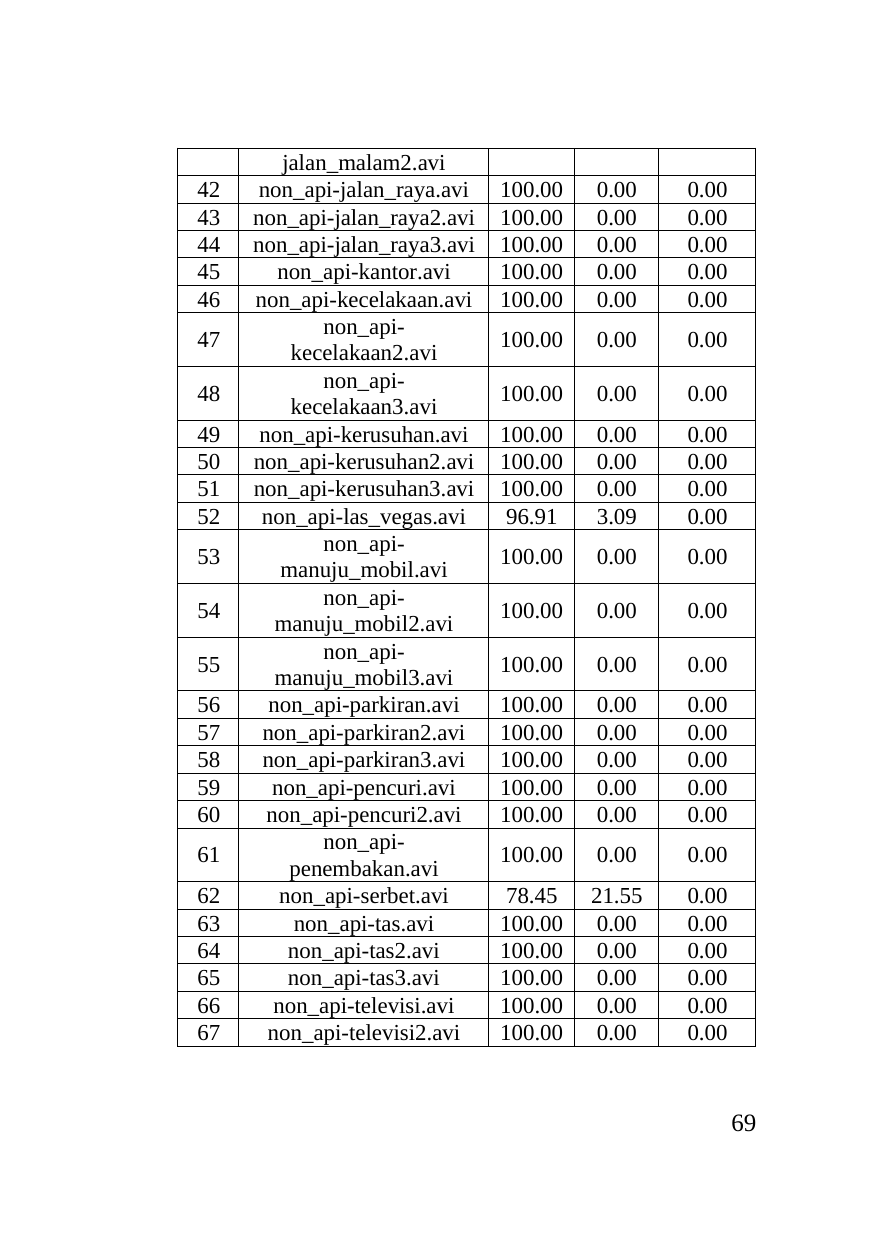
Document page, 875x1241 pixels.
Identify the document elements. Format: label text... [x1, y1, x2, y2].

table_cell 0.00 [575, 1019, 658, 1046]
table_cell 0.00 [575, 475, 658, 502]
table_cell 100.00 [489, 530, 574, 583]
table_cell 66 [178, 992, 238, 1018]
table_cell 44 [178, 231, 238, 257]
table_cell 0.00 [659, 691, 755, 718]
table_cell 100.00 [489, 719, 574, 745]
table_cell 43 [178, 204, 238, 230]
table_cell 42 [178, 176, 238, 202]
table_cell non_api-tas3.avi [239, 964, 488, 991]
table_cell non_api-televisi2.avi [239, 1019, 488, 1046]
table_cell 0.00 [659, 964, 755, 991]
table_cell 100.00 [489, 746, 574, 773]
table_cell 0.00 [659, 746, 755, 773]
table_cell 100.00 [489, 910, 574, 936]
table_cell 0.00 [659, 286, 755, 312]
table_cell 0.00 [575, 829, 658, 881]
table_cell 60 [178, 801, 238, 827]
table_cell 0.00 [575, 176, 658, 202]
table_cell non_api-jalan_raya2.avi [239, 204, 488, 230]
table_cell 0.00 [659, 475, 755, 502]
table_cell non_api-parkiran.avi [239, 691, 488, 718]
table_cell 0.00 [575, 584, 658, 637]
table_cell 0.00 [575, 421, 658, 447]
table_cell 100.00 [489, 774, 574, 800]
table_cell 62 [178, 882, 238, 908]
table_cell 0.00 [659, 503, 755, 529]
table_cell 100.00 [489, 367, 574, 419]
table_cell 100.00 [489, 584, 574, 637]
table_cell 100.00 [489, 231, 574, 257]
table_cell 0.00 [575, 691, 658, 718]
table_cell 0.00 [575, 258, 658, 285]
table_cell non_api-las_vegas.avi [239, 503, 488, 529]
table_cell 0.00 [659, 638, 755, 690]
table_cell 0.00 [659, 149, 755, 175]
table_cell non_api-kantor.avi [239, 258, 488, 285]
table_cell non_api-kerusuhan.avi [239, 421, 488, 447]
table_cell 53 [178, 530, 238, 583]
table_cell non_api-televisi.avi [239, 992, 488, 1018]
table_cell non_api-kerusuhan2.avi [239, 448, 488, 474]
table_cell 0.00 [659, 367, 755, 419]
table_cell 61 [178, 829, 238, 881]
table_cell 0.00 [575, 719, 658, 745]
table_cell non_api-penembakan.avi [239, 829, 488, 881]
table_cell non_api-parkiran3.avi [239, 746, 488, 773]
table_cell 56 [178, 691, 238, 718]
table_cell 52 [178, 503, 238, 529]
table_cell non_api-kecelakaan.avi [239, 286, 488, 312]
table_cell non_api-serbet.avi [239, 882, 488, 908]
table_cell 0.00 [659, 176, 755, 202]
table_cell 100.00 [489, 937, 574, 963]
table_cell non_api-parkiran2.avi [239, 719, 488, 745]
table_cell 59 [178, 774, 238, 800]
table_cell 0.00 [575, 937, 658, 963]
table_cell 0.00 [659, 992, 755, 1018]
table_cell 0.00 [659, 204, 755, 230]
table_cell 0.00 [659, 421, 755, 447]
table_cell 0.00 [659, 584, 755, 637]
table_cell 100.00 [489, 829, 574, 881]
table_cell non_api-tas2.avi [239, 937, 488, 963]
table_cell 100.00 [489, 149, 574, 175]
table_cell 100.00 [489, 801, 574, 827]
table_cell 0.00 [575, 286, 658, 312]
table_cell 46 [178, 286, 238, 312]
table_cell non_api-kerusuhan3.avi [239, 475, 488, 502]
table_cell 100.00 [489, 176, 574, 202]
table_cell 0.00 [575, 746, 658, 773]
table_cell 0.00 [659, 937, 755, 963]
table_cell 100.00 [489, 992, 574, 1018]
table_cell 51 [178, 475, 238, 502]
table_cell non_api-pencuri2.avi [239, 801, 488, 827]
table_cell 100.00 [489, 638, 574, 690]
table_cell 0.00 [575, 231, 658, 257]
table_cell 100.00 [489, 1019, 574, 1046]
table_cell 49 [178, 421, 238, 447]
table_cell 0.00 [575, 964, 658, 991]
table_cell non_api-manuju_mobil3.avi [239, 638, 488, 690]
table_cell 100.00 [489, 964, 574, 991]
table_cell 54 [178, 584, 238, 637]
table_cell 0.00 [659, 448, 755, 474]
table_cell 0.00 [575, 448, 658, 474]
table_cell 0.00 [659, 530, 755, 583]
table_cell 0.00 [575, 149, 658, 175]
table_cell 100.00 [489, 258, 574, 285]
table_cell 100.00 [489, 286, 574, 312]
table_cell 0.00 [659, 801, 755, 827]
table_cell 47 [178, 313, 238, 366]
table_cell 0.00 [575, 992, 658, 1018]
table_cell 0.00 [659, 882, 755, 908]
table_cell non_api-jalan_raya.avi [239, 176, 488, 202]
table_cell 0.00 [659, 829, 755, 881]
table_cell 0.00 [659, 774, 755, 800]
table_cell 0.00 [575, 313, 658, 366]
table_cell 41 [178, 149, 238, 175]
table_cell 0.00 [659, 258, 755, 285]
table_cell non_api-kecelakaan2.avi [239, 313, 488, 366]
table_cell 0.00 [575, 801, 658, 827]
table_cell 21.55 [575, 882, 658, 908]
table_cell non_api-jalan_malam2.avi [239, 149, 488, 175]
table_cell 67 [178, 1019, 238, 1046]
table_cell 0.00 [575, 367, 658, 419]
table_cell non_api-jalan_raya3.avi [239, 231, 488, 257]
table_cell non_api-manuju_mobil2.avi [239, 584, 488, 637]
table_cell 65 [178, 964, 238, 991]
table_cell 0.00 [575, 774, 658, 800]
table_cell 0.00 [575, 638, 658, 690]
table_cell non_api-manuju_mobil.avi [239, 530, 488, 583]
table_cell 55 [178, 638, 238, 690]
table_cell 100.00 [489, 313, 574, 366]
table_cell 48 [178, 367, 238, 419]
table_cell 3.09 [575, 503, 658, 529]
table_cell 0.00 [659, 910, 755, 936]
table_cell 0.00 [575, 204, 658, 230]
table_cell 100.00 [489, 421, 574, 447]
table_cell 64 [178, 937, 238, 963]
table_cell 100.00 [489, 691, 574, 718]
table_cell non_api-tas.avi [239, 910, 488, 936]
table_cell 63 [178, 910, 238, 936]
table_cell 45 [178, 258, 238, 285]
table_cell 0.00 [659, 313, 755, 366]
table_cell 96.91 [489, 503, 574, 529]
table_cell 58 [178, 746, 238, 773]
table_cell 0.00 [659, 231, 755, 257]
table_cell 57 [178, 719, 238, 745]
table_cell 0.00 [659, 719, 755, 745]
table_cell 0.00 [575, 910, 658, 936]
table_cell non_api-pencuri.avi [239, 774, 488, 800]
table_cell 78.45 [489, 882, 574, 908]
table_cell 0.00 [659, 1019, 755, 1046]
table_cell 50 [178, 448, 238, 474]
table_cell 100.00 [489, 204, 574, 230]
table_cell non_api-kecelakaan3.avi [239, 367, 488, 419]
table_cell 100.00 [489, 475, 574, 502]
table_cell 0.00 [575, 530, 658, 583]
table_cell 100.00 [489, 448, 574, 474]
